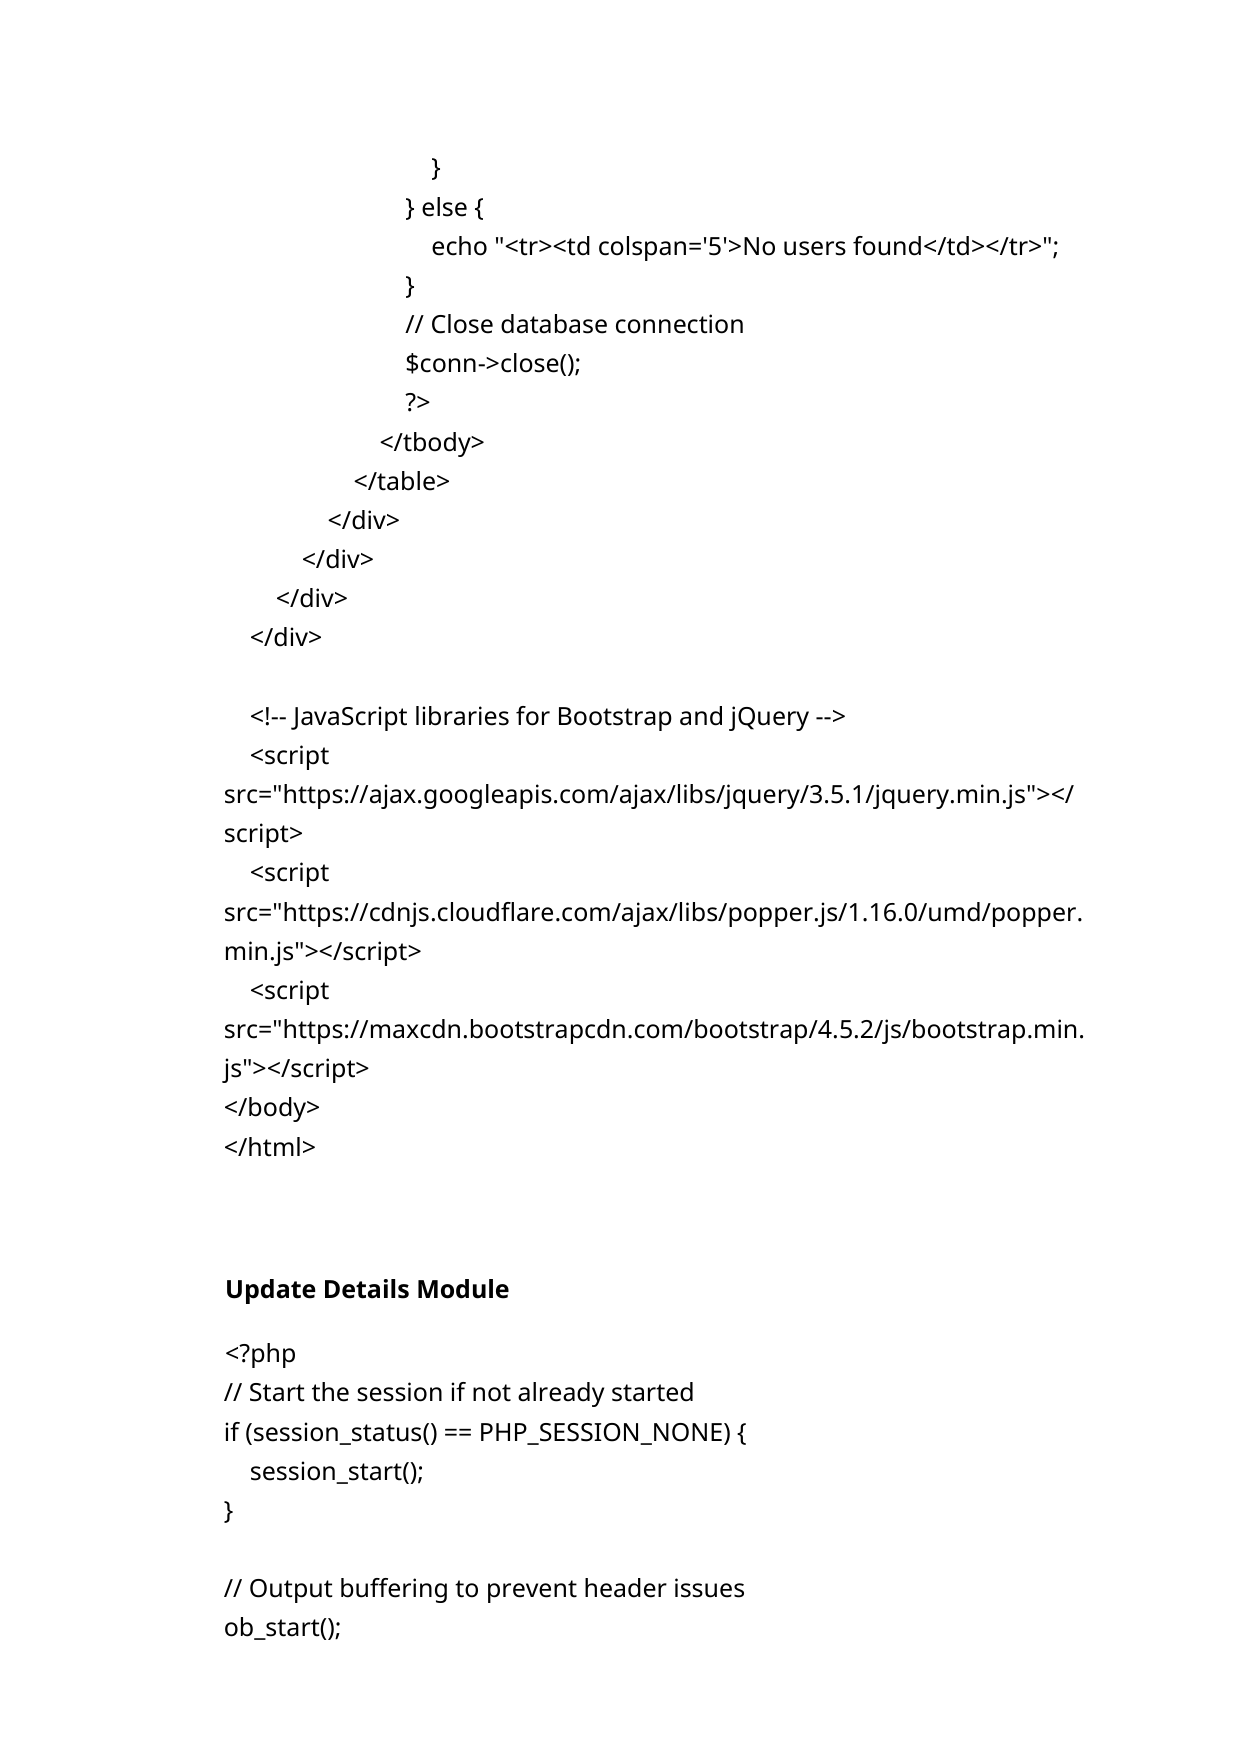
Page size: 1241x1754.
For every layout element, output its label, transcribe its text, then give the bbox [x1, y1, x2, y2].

text echo "<tr><td colspan='5'>No users found</td></tr>"; [224, 228, 1090, 262]
text </div> [224, 620, 1090, 654]
text </body> [224, 1090, 1090, 1124]
text if (session_status() == PHP_SESSION_NONE) { [224, 1414, 1090, 1448]
text ob_start(); [224, 1610, 1090, 1644]
text </div> [224, 502, 1090, 537]
text <script src="https://cdnjs.cloudflare.com/ajax/libs/popper.js/1.16.0/umd/popper.min.js"></script> [224, 855, 1090, 967]
text </div> [224, 581, 1090, 615]
subtitle Update Details Module [150, 1272, 1090, 1306]
text // Output buffering to prevent header issues [224, 1571, 1090, 1605]
text </tbody> [224, 424, 1090, 458]
text session_start(); [224, 1453, 1090, 1487]
text // Close database connection [224, 307, 1090, 341]
text } [224, 150, 1090, 184]
text </table> [224, 463, 1090, 497]
text <!-- JavaScript libraries for Bootstrap and jQuery --> [224, 698, 1090, 732]
text } [224, 267, 1090, 302]
text ?> [224, 385, 1090, 419]
text <script src="https://ajax.googleapis.com/ajax/libs/jquery/3.5.1/jquery.min.js"></script> [224, 737, 1090, 850]
text </div> [224, 542, 1090, 576]
text <?php [224, 1336, 1090, 1370]
text <script src="https://maxcdn.bootstrapcdn.com/bootstrap/4.5.2/js/bootstrap.min.js"></script> [224, 972, 1090, 1085]
text // Start the session if not already started [224, 1375, 1090, 1409]
text } else { [224, 189, 1090, 223]
text </html> [224, 1129, 1090, 1163]
text $conn->close(); [224, 346, 1090, 380]
text } [224, 1492, 1090, 1527]
